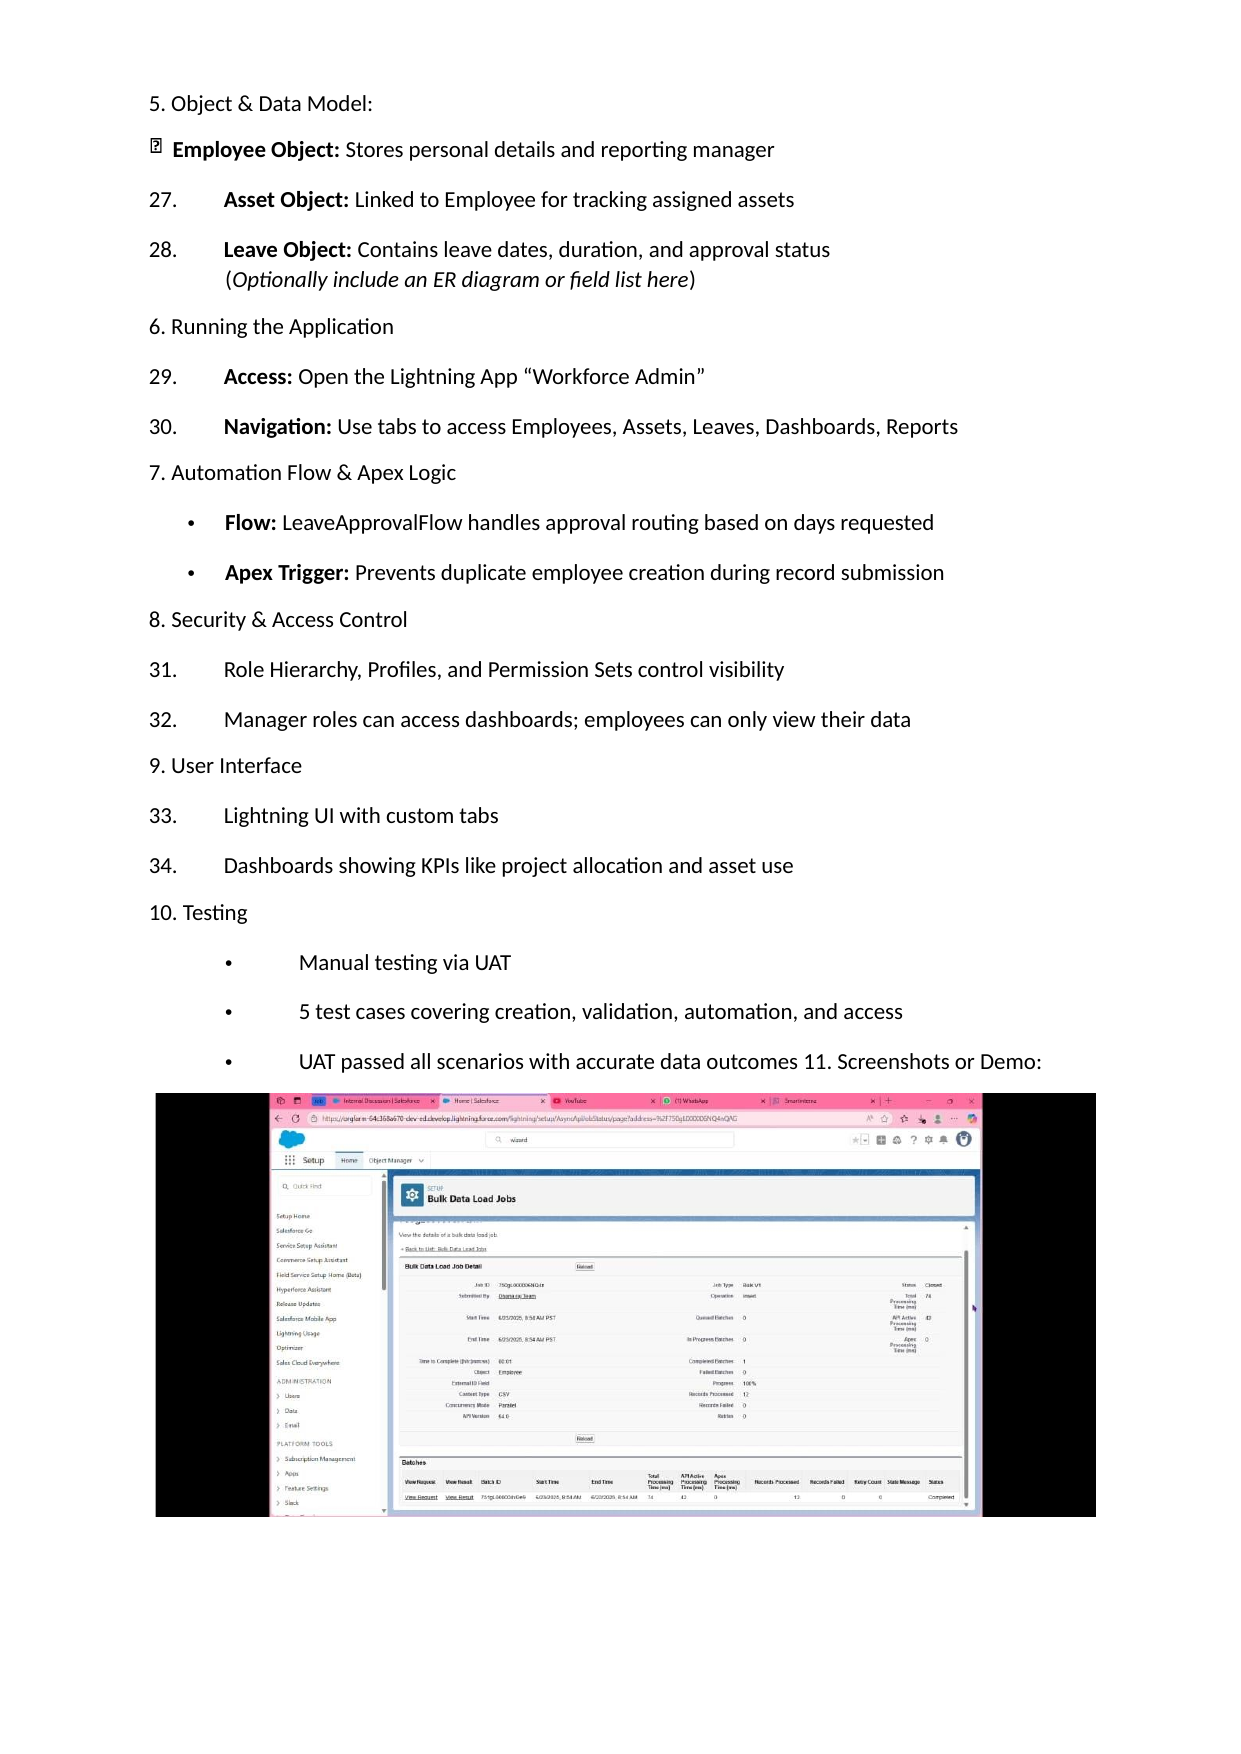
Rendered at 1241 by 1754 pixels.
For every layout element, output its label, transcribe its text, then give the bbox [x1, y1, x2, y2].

list Access: Open the Lightning App “Workforce Admin” [148, 362, 1091, 390]
list Lightning UI with custom tabs [148, 801, 1091, 829]
list Automation Flow & Apex Logic [148, 458, 1091, 487]
list Leave Object: Contains leave dates, duration, and approval status [148, 235, 1091, 263]
list Role Hierarchy, Profiles, and Permission Sets control visibility [148, 655, 1091, 683]
text 5. Object & Data Model: [148, 89, 1091, 117]
picture [150, 130, 180, 159]
list Flow: LeaveApprovalFlow handles approval routing based on days requested [187, 508, 1091, 536]
list Apex Trigger: Prevents duplicate employee creation during record submission [187, 558, 1091, 586]
list Asset Object: Linked to Employee for tracking assigned assets [148, 185, 1091, 213]
list Security & Access Control [148, 605, 1091, 633]
list Dashboards showing KPIs like project allocation and asset use [148, 851, 1091, 879]
list UAT passed all scenarios with accurate data outcomes 11. Screenshots or Demo: [187, 1047, 1091, 1075]
list Navigation: Use tabs to access Employees, Assets, Leaves, Dashboards, Reports [148, 412, 1091, 440]
text 6. Running the Application [148, 312, 1091, 340]
text 10. Testing [148, 898, 1091, 926]
text (Optionally include an ER diagram or field list here) [225, 265, 1240, 293]
picture [155, 1093, 1096, 1517]
list Manual testing via UAT [187, 948, 1091, 976]
list 5 test cases covering creation, validation, automation, and access [187, 997, 1091, 1026]
list Manager roles can access dashboards; employees can only view their data [148, 705, 1091, 733]
text Employee Object: Stores personal details and reporting manager [172, 135, 1091, 163]
text 9. User Interface [148, 751, 1091, 779]
